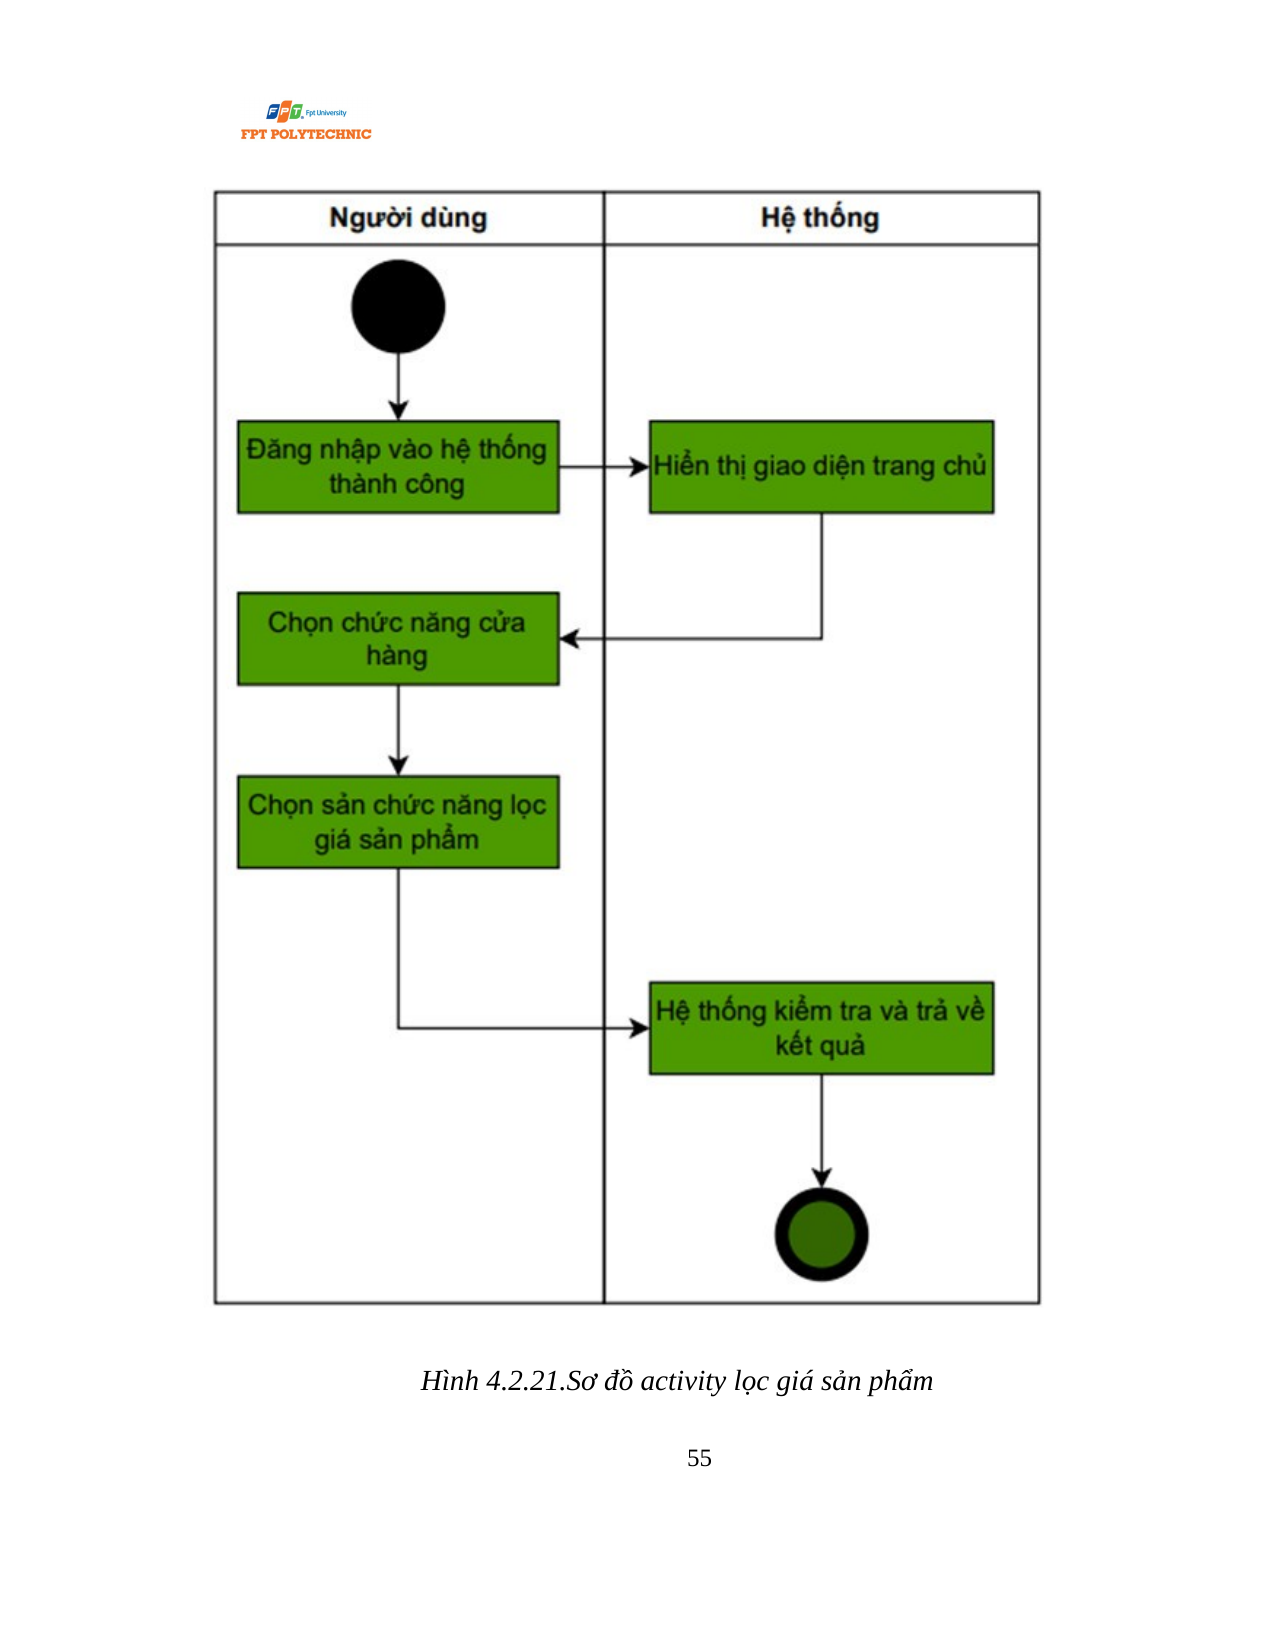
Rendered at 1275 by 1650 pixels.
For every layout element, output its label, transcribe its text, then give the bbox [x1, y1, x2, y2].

picture [203, 176, 1071, 1325]
text Hình 4.2.21.Sơ đồ activity lọc giá sản phẩm [304, 1363, 1050, 1397]
picture [239, 97, 373, 142]
